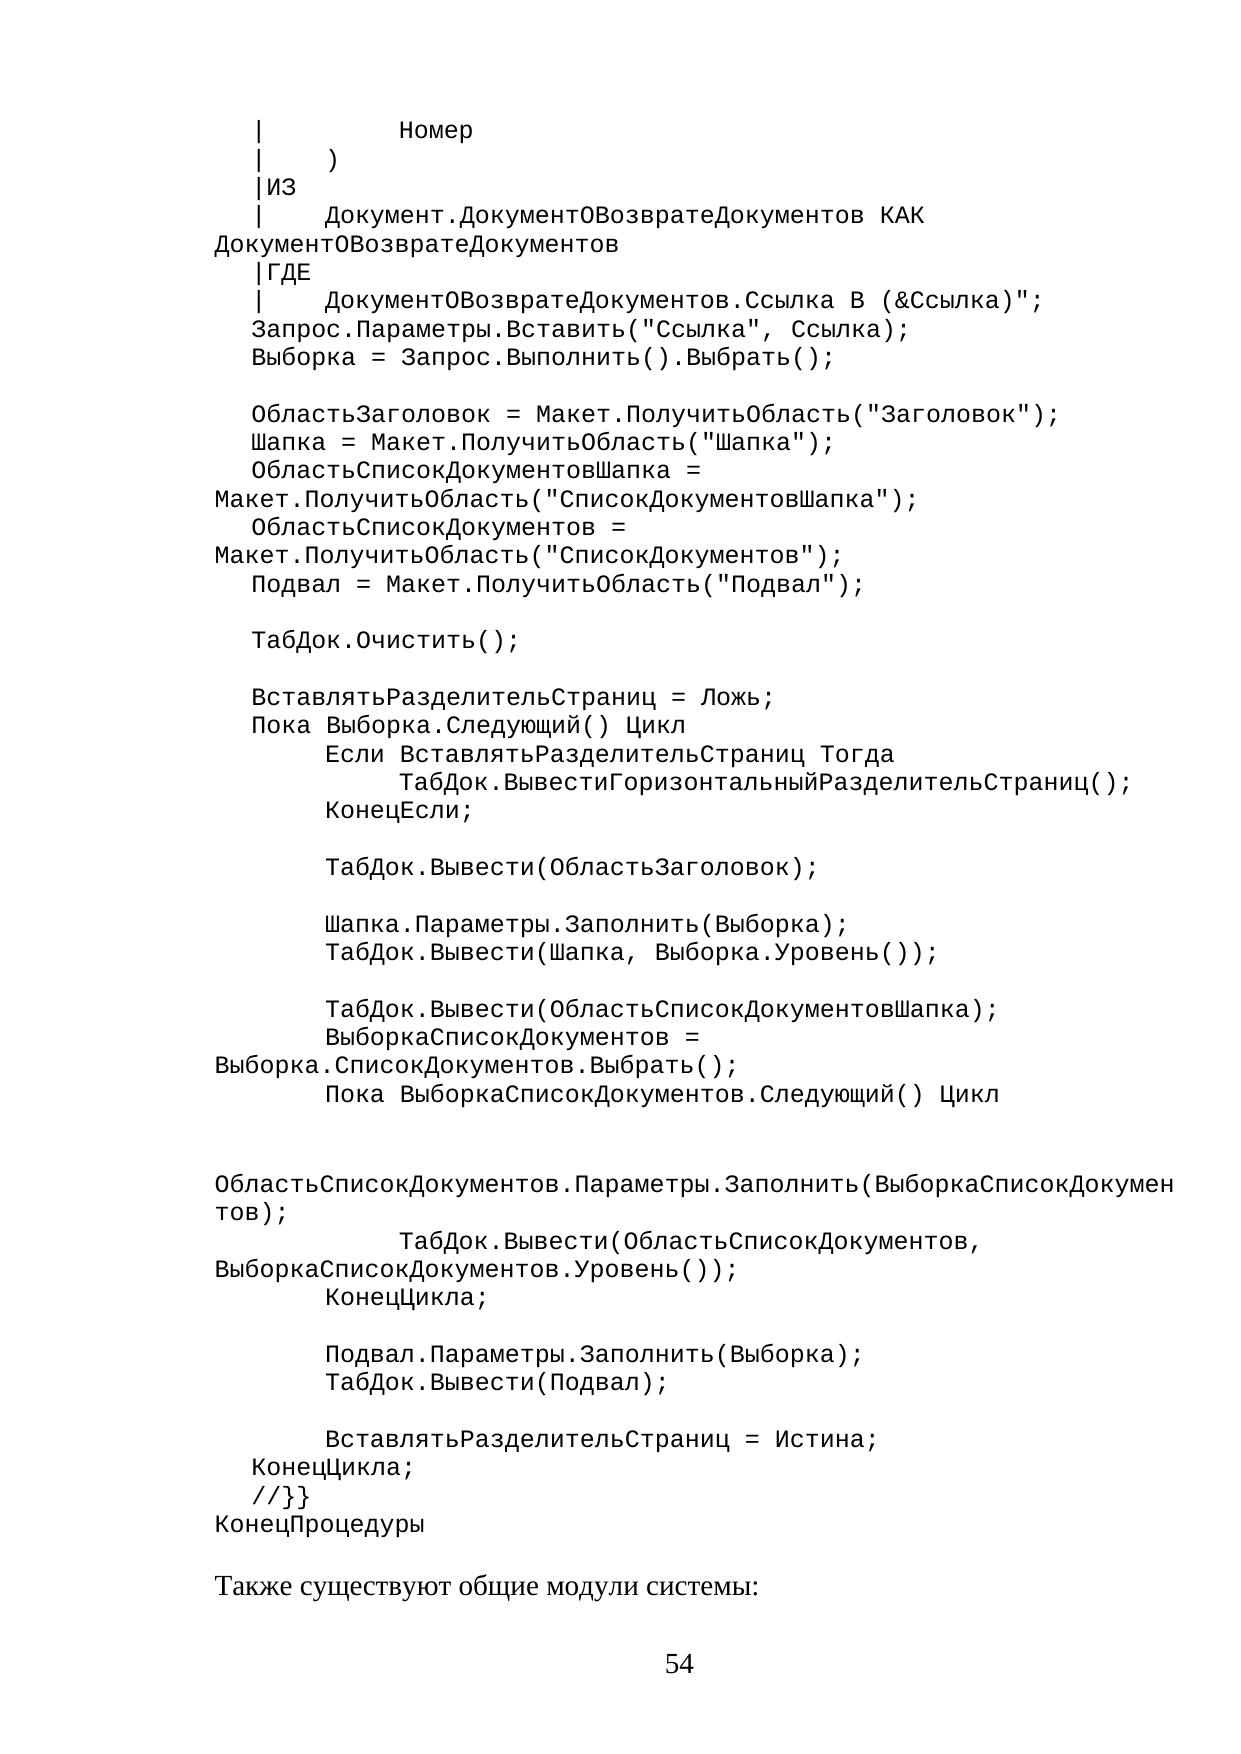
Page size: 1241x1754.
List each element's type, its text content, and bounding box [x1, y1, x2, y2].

text Запрос.Параметры.Вставить("Ссылка", Ссылка); [214, 316, 1181, 345]
text ТабДок.Вывести(Подвал); [214, 1370, 1181, 1398]
text |ИЗ [214, 175, 1181, 203]
text ОбластьСписокДокументов.Параметры.Заполнить(ВыборкаСписокДокументов); [214, 1110, 1181, 1228]
text | ) [214, 146, 1181, 175]
text | ДокументОВозвратеДокументов.Ссылка В (&Ссылка)"; [214, 288, 1181, 316]
text //}} [214, 1483, 1181, 1512]
text ВставлятьРазделительСтраниц = Истина; [214, 1427, 1181, 1455]
text Пока ВыборкаСписокДокументов.Следующий() Цикл [214, 1081, 1181, 1110]
text КонецПроцедуры [214, 1512, 1181, 1540]
text ОбластьСписокДокументовШапка = Макет.ПолучитьОбласть("СписокДокументовШапка"); [214, 458, 1181, 515]
text ТабДок.ВывестиГоризонтальныйРазделительСтраниц(); [214, 770, 1181, 798]
text Если ВставлятьРазделительСтраниц Тогда [214, 741, 1181, 770]
text ОбластьСписокДокументов = Макет.ПолучитьОбласть("СписокДокументов"); [214, 515, 1181, 571]
text ВыборкаСписокДокументов = Выборка.СписокДокументов.Выбрать(); [214, 1025, 1181, 1081]
text Также существуют общие модули системы: [214, 1568, 1181, 1602]
text КонецЦикла; [214, 1285, 1181, 1313]
text ТабДок.Вывести(ОбластьСписокДокументовШапка); [214, 996, 1181, 1025]
text Подвал.Параметры.Заполнить(Выборка); [214, 1342, 1181, 1370]
text ТабДок.Очистить(); [214, 628, 1181, 656]
text КонецЦикла; [214, 1455, 1181, 1483]
text Подвал = Макет.ПолучитьОбласть("Подвал"); [214, 571, 1181, 600]
text КонецЕсли; [214, 798, 1181, 826]
text ВставлятьРазделительСтраниц = Ложь; [214, 685, 1181, 713]
text |ГДЕ [214, 260, 1181, 288]
text ТабДок.Вывести(Шапка, Выборка.Уровень()); [214, 940, 1181, 968]
text Выборка = Запрос.Выполнить().Выбрать(); [214, 345, 1181, 373]
text ОбластьЗаголовок = Макет.ПолучитьОбласть("Заголовок"); [214, 401, 1181, 430]
text ТабДок.Вывести(ОбластьЗаголовок); [214, 855, 1181, 883]
text Шапка = Макет.ПолучитьОбласть("Шапка"); [214, 430, 1181, 458]
text | Номер [214, 118, 1181, 146]
text ТабДок.Вывести(ОбластьСписокДокументов, ВыборкаСписокДокументов.Уровень()); [214, 1228, 1181, 1285]
text | Документ.ДокументОВозвратеДокументов КАК ДокументОВозвратеДокументов [214, 203, 1181, 260]
text Шапка.Параметры.Заполнить(Выборка); [214, 911, 1181, 940]
text Пока Выборка.Следующий() Цикл [214, 713, 1181, 741]
